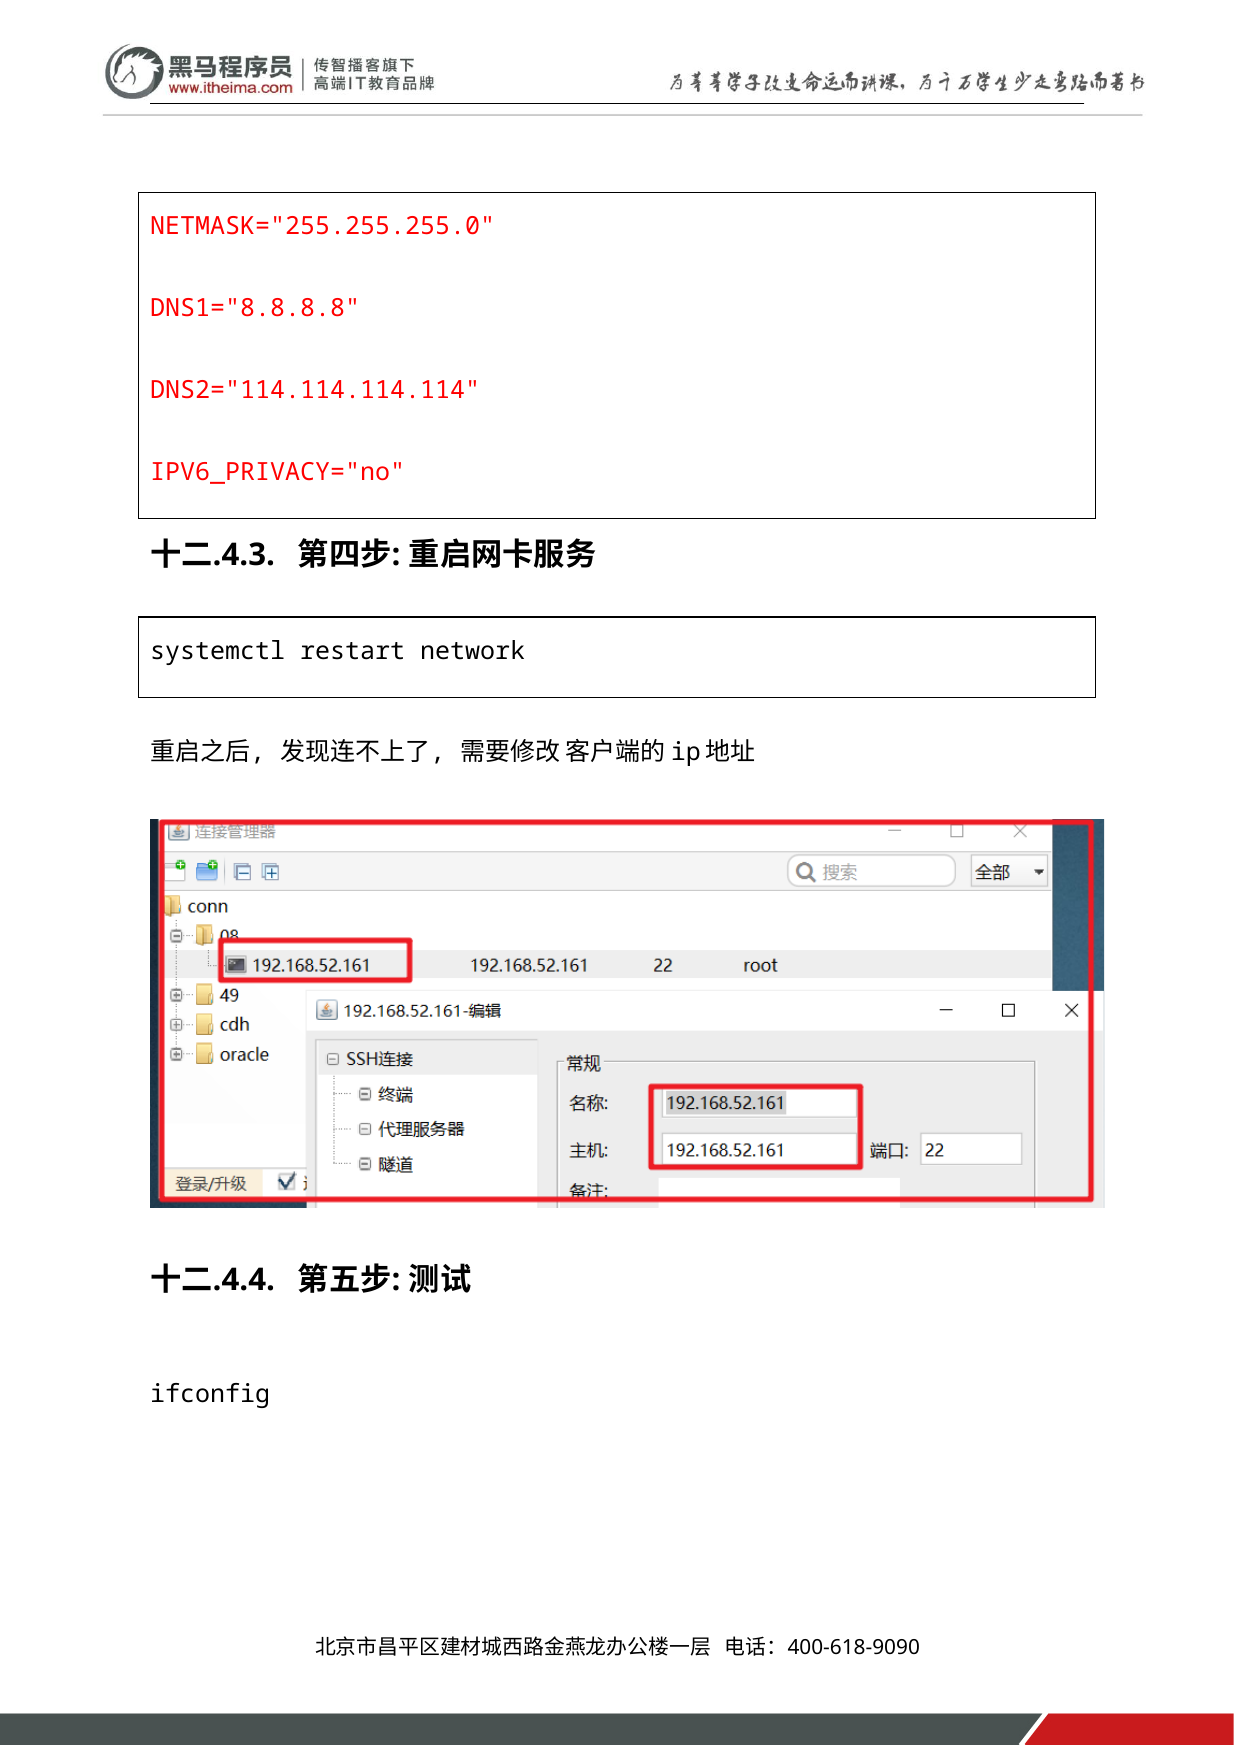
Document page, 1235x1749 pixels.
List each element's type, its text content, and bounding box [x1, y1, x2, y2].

picture [0, 0, 1235, 123]
picture [150, 819, 1105, 1208]
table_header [139, 193, 1095, 518]
subtitle 第五步: 测试 [150, 1244, 1084, 1309]
table_header systemctl restart network [139, 618, 1095, 697]
picture [0, 1654, 1234, 1745]
text ifconfig [150, 1361, 1084, 1426]
text 重启之后, 发现连不上了, 需要修改 客户端的ip地址 [150, 717, 1084, 782]
subtitle 第四步: 重启网卡服务 [150, 519, 1084, 584]
